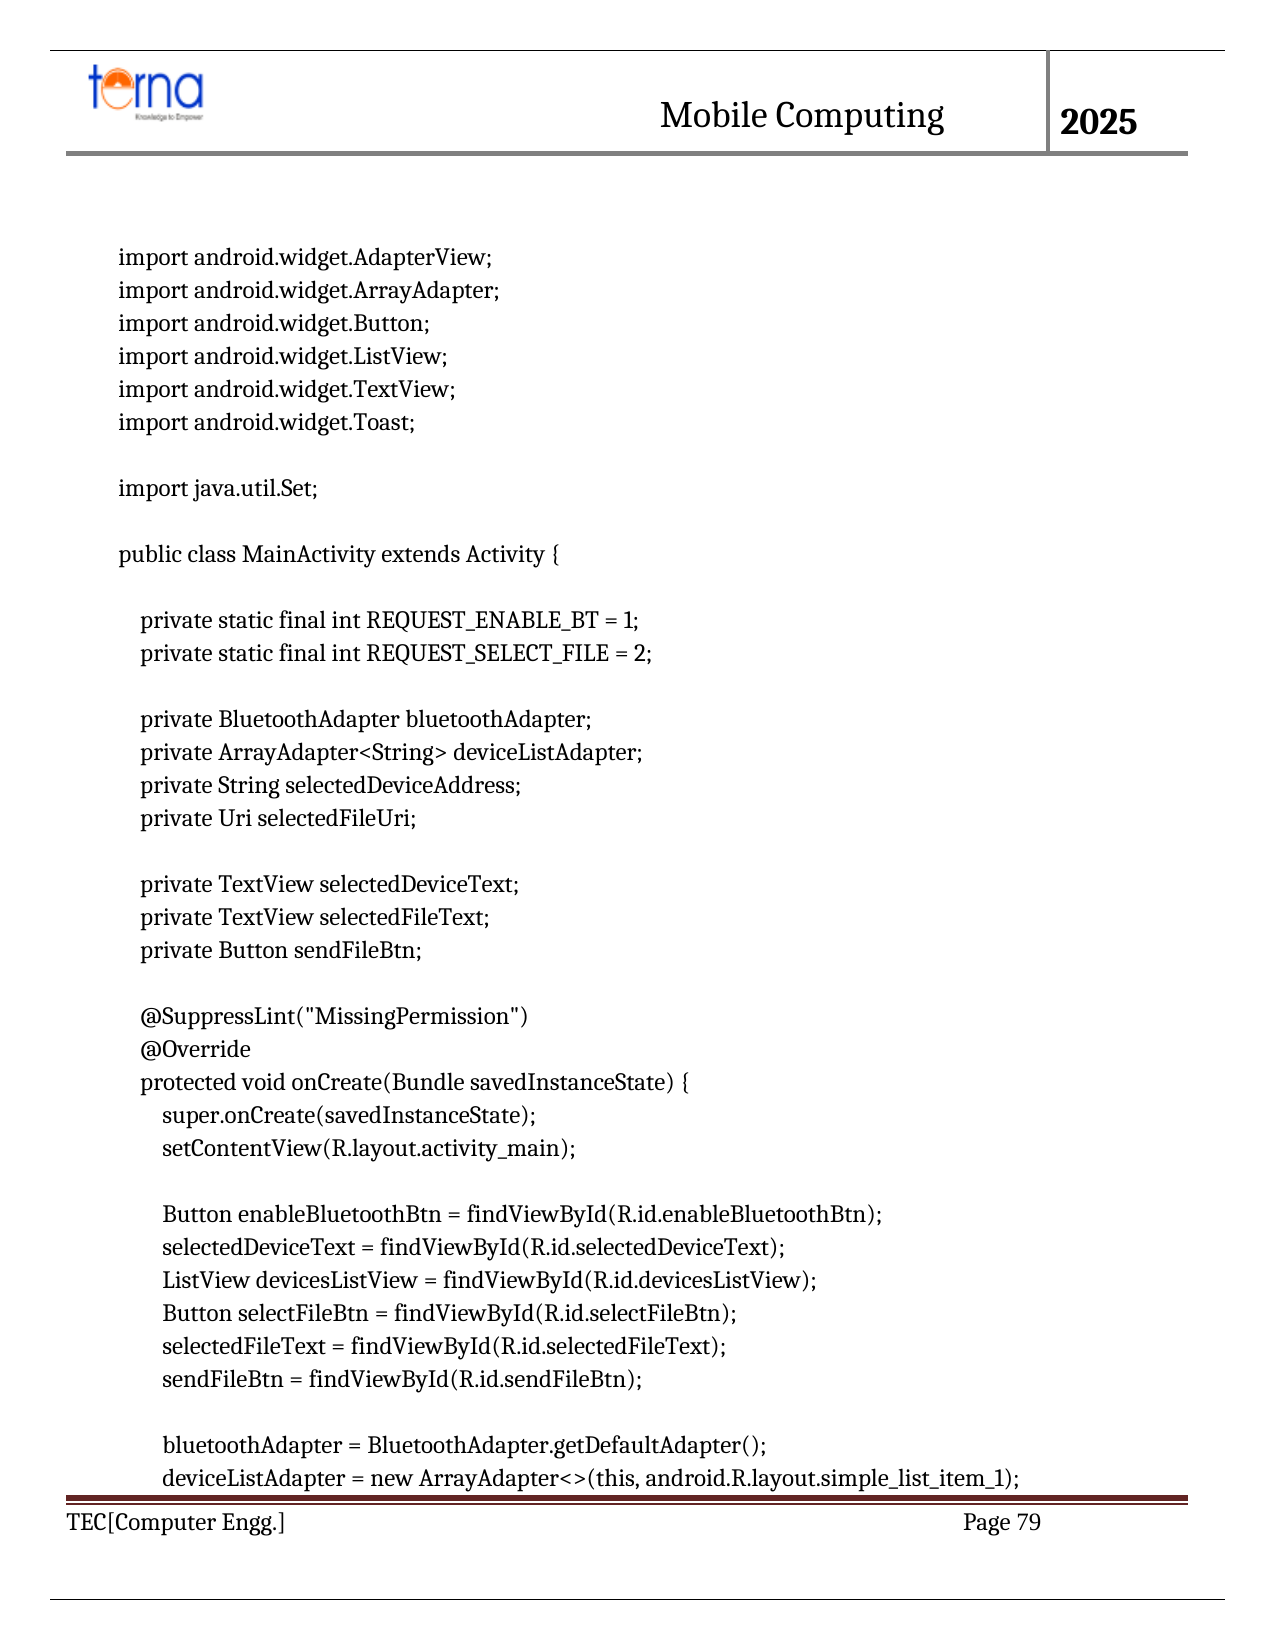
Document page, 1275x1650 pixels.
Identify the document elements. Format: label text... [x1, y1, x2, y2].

text deviceListAdapter = new ArrayAdapter<>(this, android.R.layout.simple_list_item_1); [118, 1464, 1188, 1493]
text Button selectFileBtn = findViewById(R.id.selectFileBtn); [118, 1299, 1188, 1328]
text import android.widget.ArrayAdapter; [118, 276, 1188, 304]
text setContentView(R.layout.activity_main); [118, 1134, 1188, 1163]
text import android.widget.ListView; [118, 342, 1188, 370]
text Button enableBluetoothBtn = findViewById(R.id.enableBluetoothBtn); [118, 1200, 1188, 1229]
text import android.widget.TextView; [118, 375, 1188, 403]
text private TextView selectedDeviceText; [118, 870, 1188, 899]
text selectedDeviceText = findViewById(R.id.selectedDeviceText); [118, 1233, 1188, 1262]
text @Override [118, 1035, 1188, 1064]
text private static final int REQUEST_SELECT_FILE = 2; [118, 639, 1188, 668]
text import java.util.Set; [118, 474, 1188, 502]
picture [78, 57, 208, 128]
text private Button sendFileBtn; [118, 936, 1188, 965]
text private Uri selectedFileUri; [118, 804, 1188, 833]
text sendFileBtn = findViewById(R.id.sendFileBtn); [118, 1365, 1188, 1394]
text selectedFileText = findViewById(R.id.selectedFileText); [118, 1332, 1188, 1361]
text public class MainActivity extends Activity { [118, 540, 1188, 568]
text import android.widget.AdapterView; [118, 243, 1188, 271]
text import android.widget.Toast; [118, 408, 1188, 436]
text private BluetoothAdapter bluetoothAdapter; [118, 705, 1188, 734]
text super.onCreate(savedInstanceState); [118, 1101, 1188, 1130]
text bluetoothAdapter = BluetoothAdapter.getDefaultAdapter(); [118, 1431, 1188, 1460]
text @SuppressLint("MissingPermission") [118, 1002, 1188, 1031]
text private static final int REQUEST_ENABLE_BT = 1; [118, 606, 1188, 634]
text private String selectedDeviceAddress; [118, 771, 1188, 800]
text ListView devicesListView = findViewById(R.id.devicesListView); [118, 1266, 1188, 1295]
text protected void onCreate(Bundle savedInstanceState) { [118, 1068, 1188, 1097]
text import android.widget.Button; [118, 309, 1188, 337]
text private ArrayAdapter<String> deviceListAdapter; [118, 738, 1188, 767]
text private TextView selectedFileText; [118, 903, 1188, 932]
